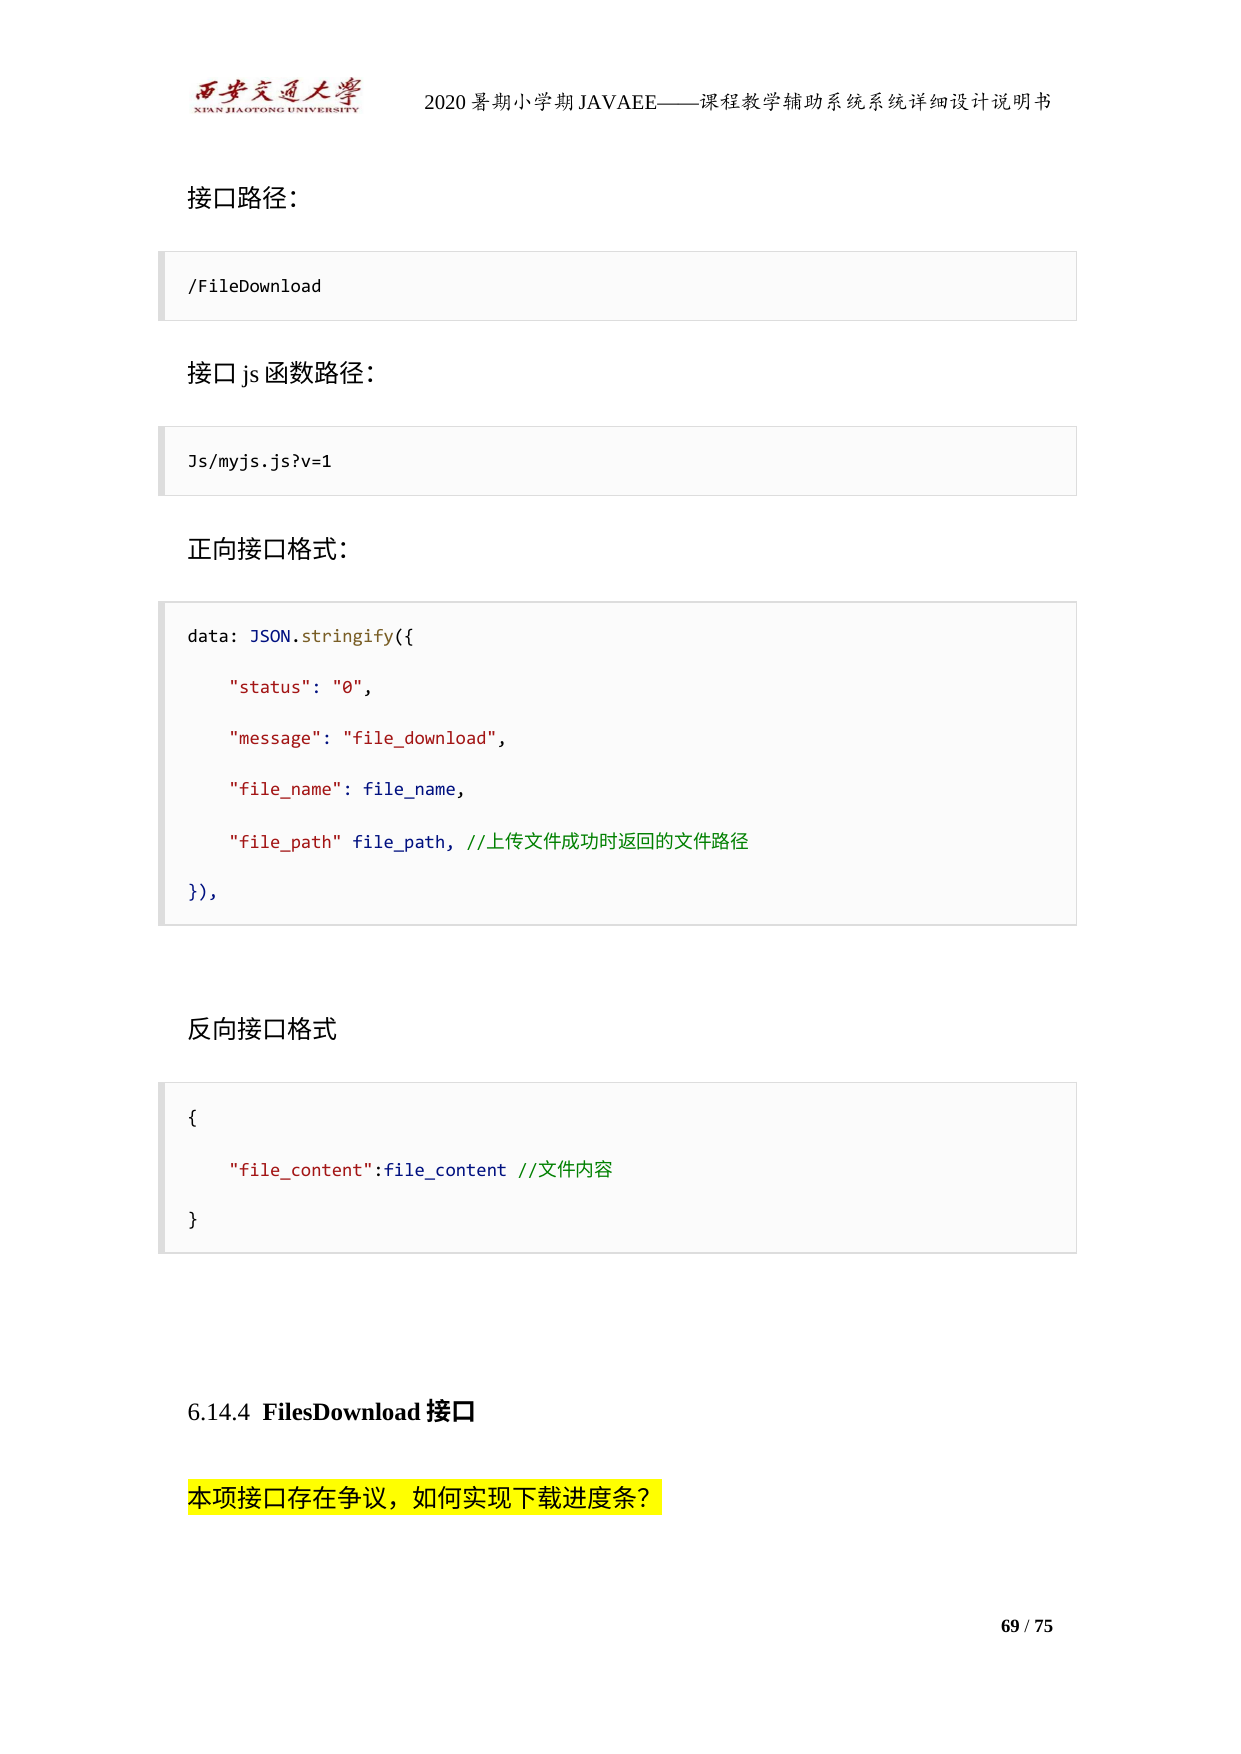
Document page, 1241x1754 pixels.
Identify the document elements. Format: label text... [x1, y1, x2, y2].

subtitle FilesDownload接口 [187, 1375, 1053, 1443]
text "file_content":file_content //文件内容 [165, 1133, 1076, 1183]
text 接口路径： [187, 163, 1053, 231]
text "status": "0", [165, 652, 1076, 703]
text } [165, 1183, 1076, 1252]
text { [165, 1083, 1076, 1133]
text 本项接口存在争议，如何实现下载进度条？ [187, 1463, 1053, 1531]
text 正向接口格式： [187, 513, 1053, 581]
text }), [165, 856, 1076, 924]
text "file_path" file_path, //上传文件成功时返回的文件路径 [165, 805, 1076, 856]
text 接口js函数路径： [187, 338, 1053, 406]
text "message": "file_download", [165, 703, 1076, 754]
picture [189, 77, 364, 114]
text data: JSON.stringify({ [165, 603, 1076, 652]
text /FileDownload [165, 252, 1076, 320]
text "file_name": file_name, [165, 754, 1076, 805]
text Js/myjs.js?v=1 [165, 427, 1076, 495]
text 反向接口格式 [187, 994, 1053, 1062]
